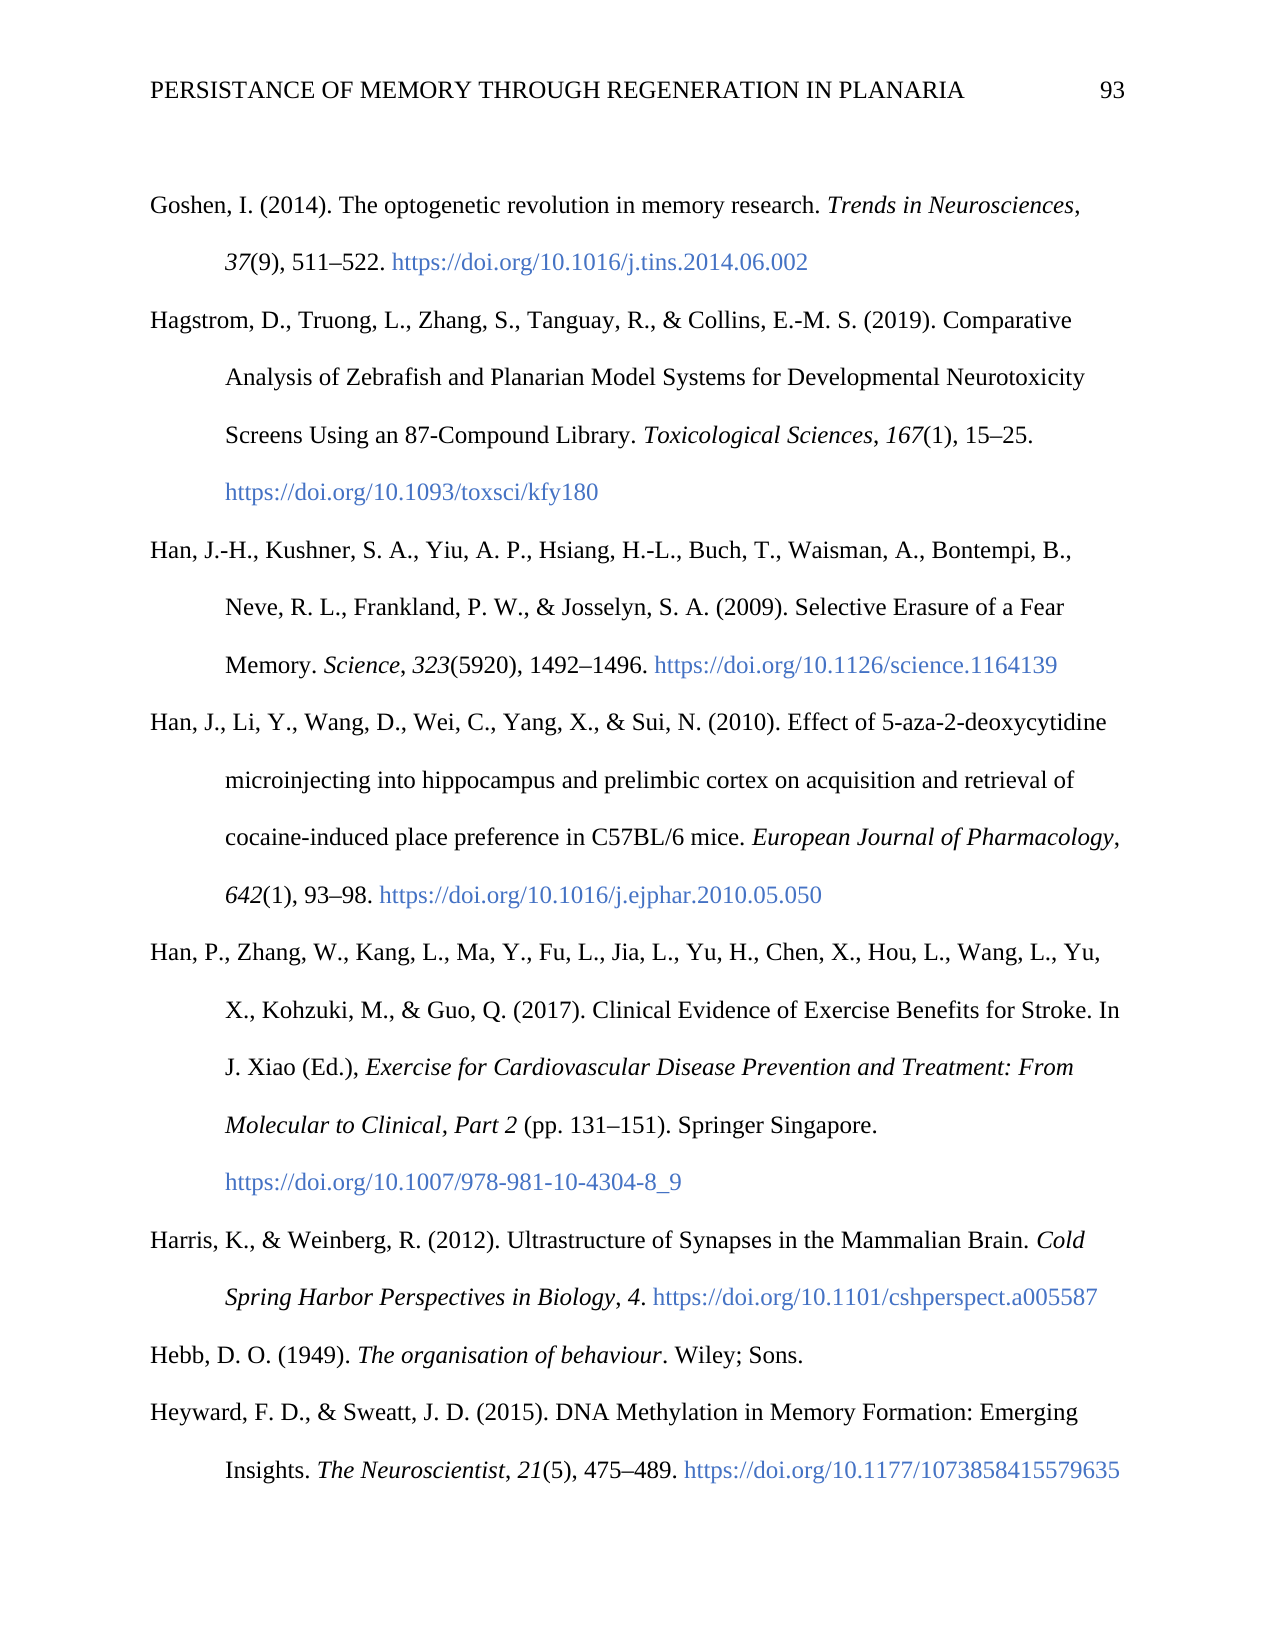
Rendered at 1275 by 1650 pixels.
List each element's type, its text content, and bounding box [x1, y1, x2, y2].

text Hagstrom, D., Truong, L., Zhang, S., Tanguay, R., & Collins, E.-M. S. (2019). Comparative Analysis of Zebrafish and Planarian Model Systems for Developmental Neurotoxicity Screens Using an 87-Compound Library. Toxicological Sciences, 167(1), 15–25. https://doi.org/10.1093/toxsci/kfy180 [150, 305, 1125, 506]
text Harris, K., & Weinberg, R. (2012). Ultrastructure of Synapses in the Mammalian Brain. Cold Spring Harbor Perspectives in Biology, 4. https://doi.org/10.1101/cshperspect.a005587 [150, 1225, 1125, 1311]
text Han, J.-H., Kushner, S. A., Yiu, A. P., Hsiang, H.-L., Buch, T., Waisman, A., Bontempi, B., Neve, R. L., Frankland, P. W., & Josselyn, S. A. (2009). Selective Erasure of a Fear Memory. Science, 323(5920), 1492–1496. https://doi.org/10.1126/science.1164139 [150, 535, 1125, 679]
text Han, J., Li, Y., Wang, D., Wei, C., Yang, X., & Sui, N. (2010). Effect of 5-aza-2-deoxycytidine microinjecting into hippocampus and prelimbic cortex on acquisition and retrieval of cocaine-induced place preference in C57BL/6 mice. European Journal of Pharmacology, 642(1), 93–98. https://doi.org/10.1016/j.ejphar.2010.05.050 [150, 707, 1125, 909]
text Han, P., Zhang, W., Kang, L., Ma, Y., Fu, L., Jia, L., Yu, H., Chen, X., Hou, L., Wang, L., Yu, X., Kohzuki, M., & Guo, Q. (2017). Clinical Evidence of Exercise Benefits for Stroke. In J. Xiao (Ed.), Exercise for Cardiovascular Disease Prevention and Treatment: From Molecular to Clinical, Part 2 (pp. 131–151). Springer Singapore. https://doi.org/10.1007/978-981-10-4304-8_9 [150, 937, 1125, 1196]
text Goshen, I. (2014). The optogenetic revolution in memory research. Trends in Neurosciences, 37(9), 511–522. https://doi.org/10.1016/j.tins.2014.06.002 [150, 190, 1125, 276]
text Heyward, F. D., & Sweatt, J. D. (2015). DNA Methylation in Memory Formation: Emerging Insights. The Neuroscientist, 21(5), 475–489. https://doi.org/10.1177/1073858415579635 [150, 1397, 1125, 1484]
text Hebb, D. O. (1949). The organisation of behaviour. Wiley; Sons. [150, 1340, 1125, 1369]
